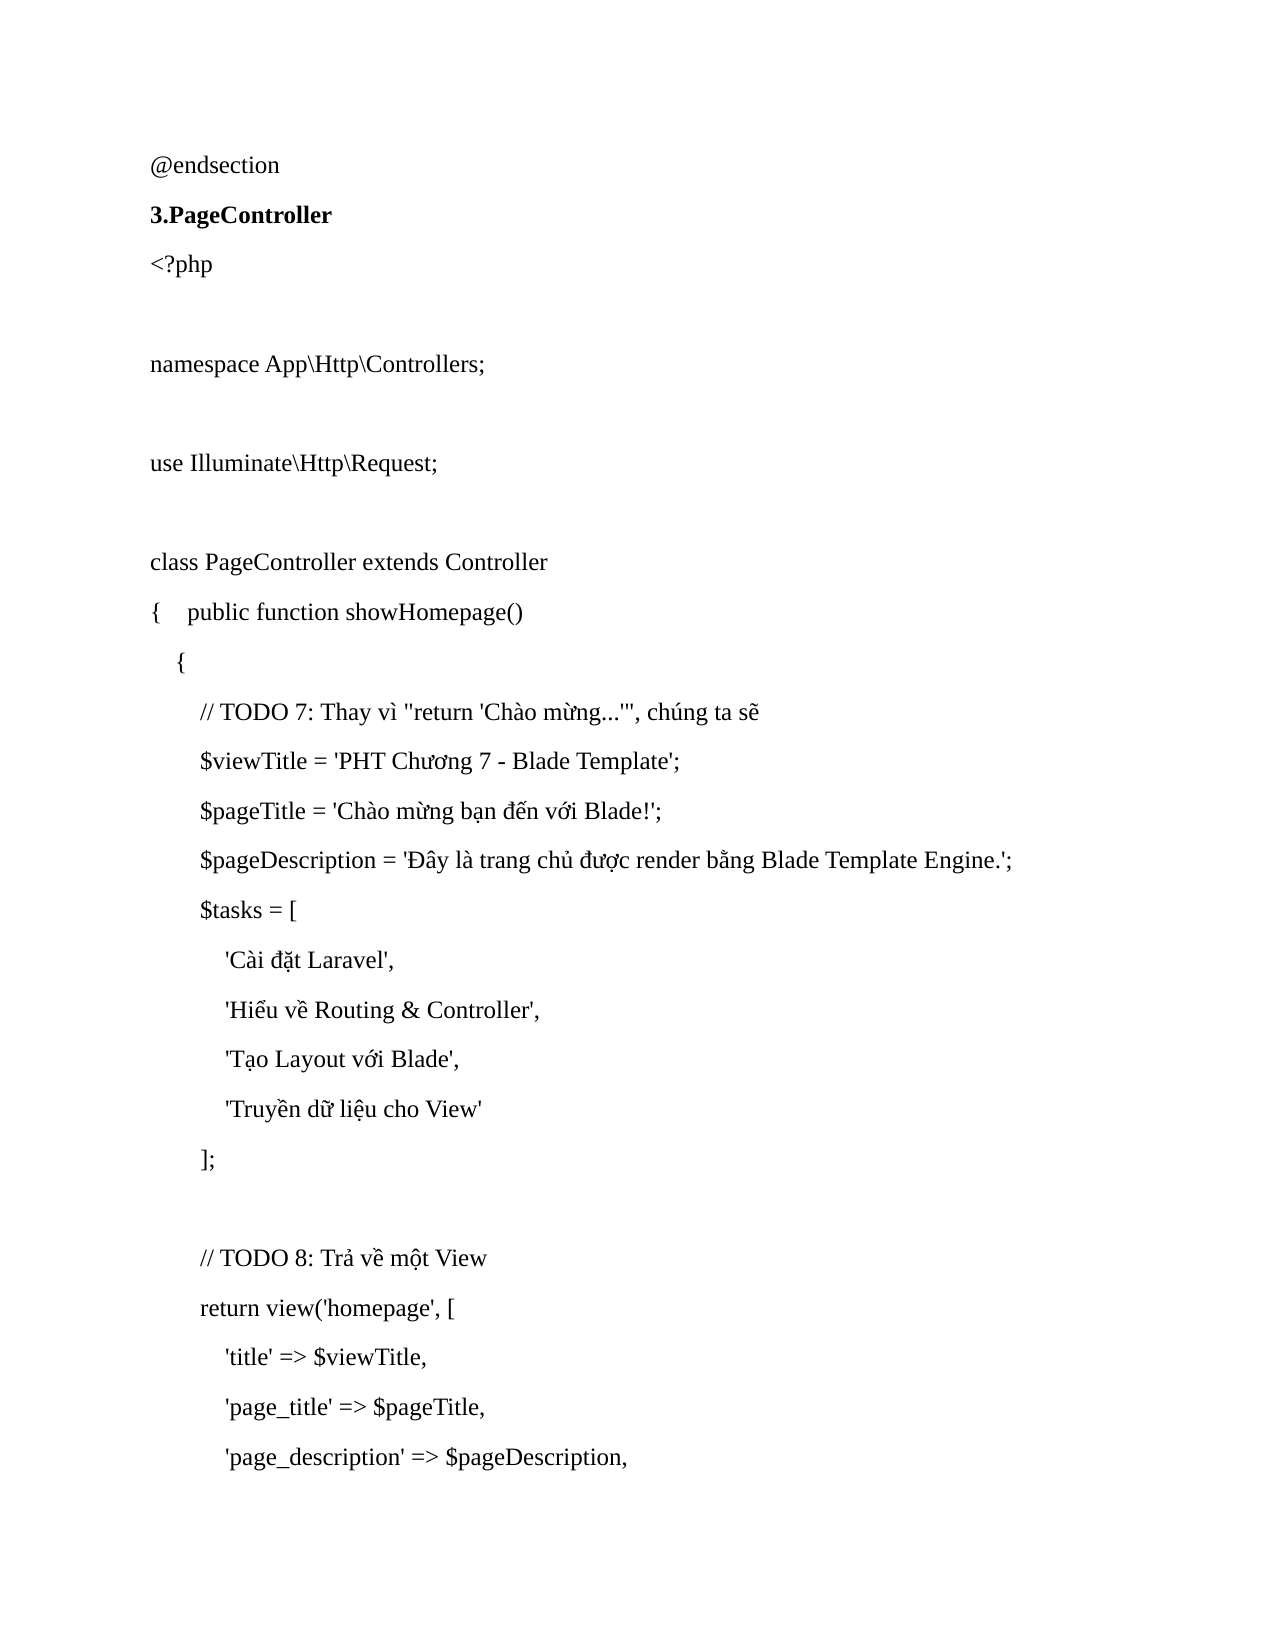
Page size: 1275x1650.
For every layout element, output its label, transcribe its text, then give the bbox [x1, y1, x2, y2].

text return view('homepage', [ [150, 1293, 1125, 1322]
text $viewTitle = 'PHT Chương 7 - Blade Template'; [150, 746, 1125, 775]
text 'page_title' => $pageTitle, [150, 1392, 1125, 1421]
text ]; [150, 1144, 1125, 1172]
text use Illuminate\Http\Request; [150, 448, 1125, 477]
text 'Hiểu về Routing & Controller', [150, 995, 1125, 1023]
text 'Cài đặt Laravel', [150, 945, 1125, 974]
text // TODO 8: Trả về một View [150, 1243, 1125, 1272]
text class PageController extends Controller [150, 547, 1125, 576]
text 'title' => $viewTitle, [150, 1342, 1125, 1371]
text 'Truyền dữ liệu cho View' [150, 1094, 1125, 1123]
text namespace App\Http\Controllers; [150, 349, 1125, 377]
text 'page_description' => $pageDescription, [150, 1442, 1125, 1471]
text $pageDescription = 'Đây là trang chủ được render bằng Blade Template Engine.'; [150, 846, 1125, 874]
text <?php [150, 249, 1125, 278]
text @endsection [150, 150, 1125, 179]
text 'Tạo Layout với Blade', [150, 1044, 1125, 1073]
text { [150, 647, 1125, 676]
text { public function showHomepage() [150, 597, 1125, 626]
text // TODO 7: Thay vì "return 'Chào mừng...'", chúng ta sẽ [150, 697, 1125, 725]
text $pageTitle = 'Chào mừng bạn đến với Blade!'; [150, 796, 1125, 825]
text $tasks = [ [150, 895, 1125, 924]
text 3.PageController [150, 200, 1125, 228]
